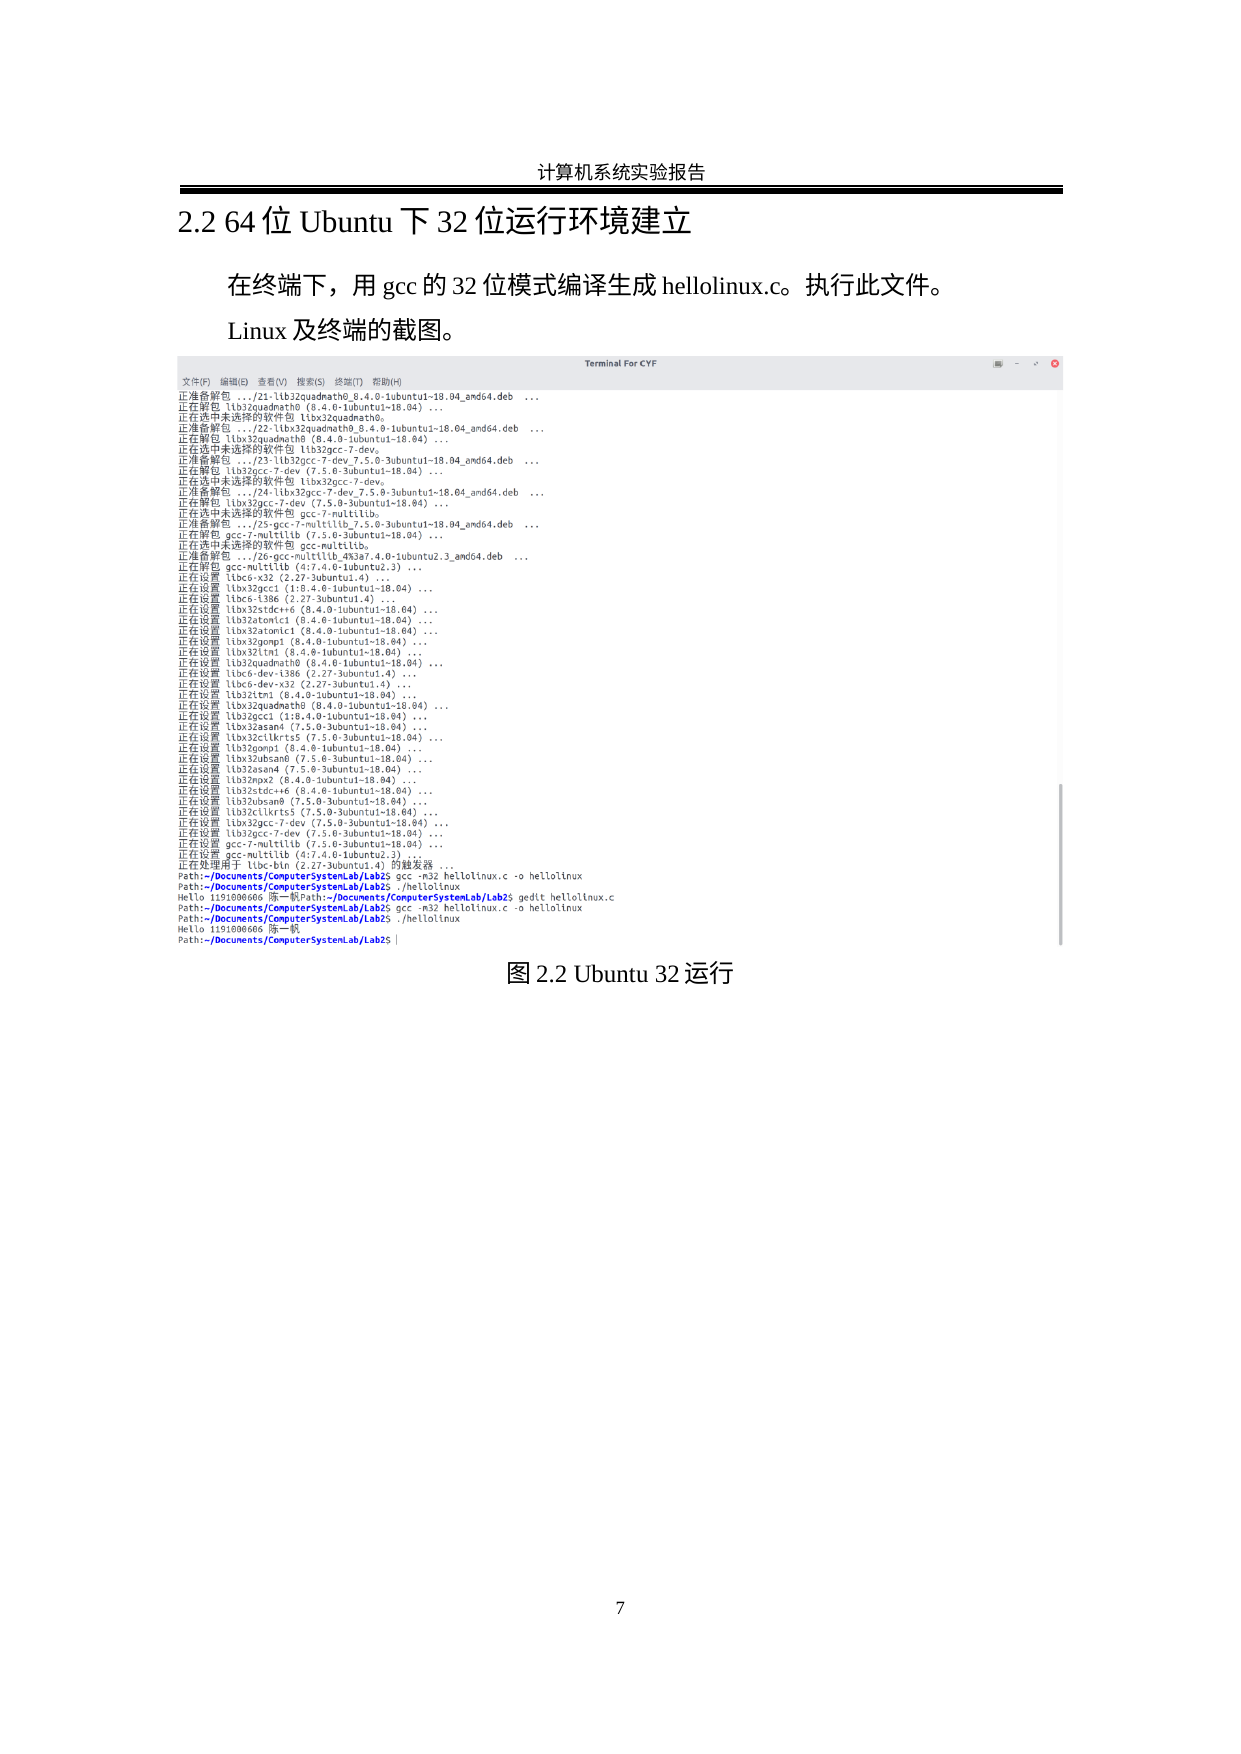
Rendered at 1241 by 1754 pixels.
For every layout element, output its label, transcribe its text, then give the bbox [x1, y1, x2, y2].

text 在终端下，用gcc的32位模式编译生成hellolinux.c。执行此文件。 [177, 265, 1063, 302]
subtitle 2.2 64位Ubuntu下32位运行环境建立 [177, 201, 1063, 240]
text Linux及终端的截图。 [177, 311, 1063, 347]
text 图2.2 Ubuntu 32运行 [177, 954, 1063, 990]
picture [177, 356, 1064, 947]
